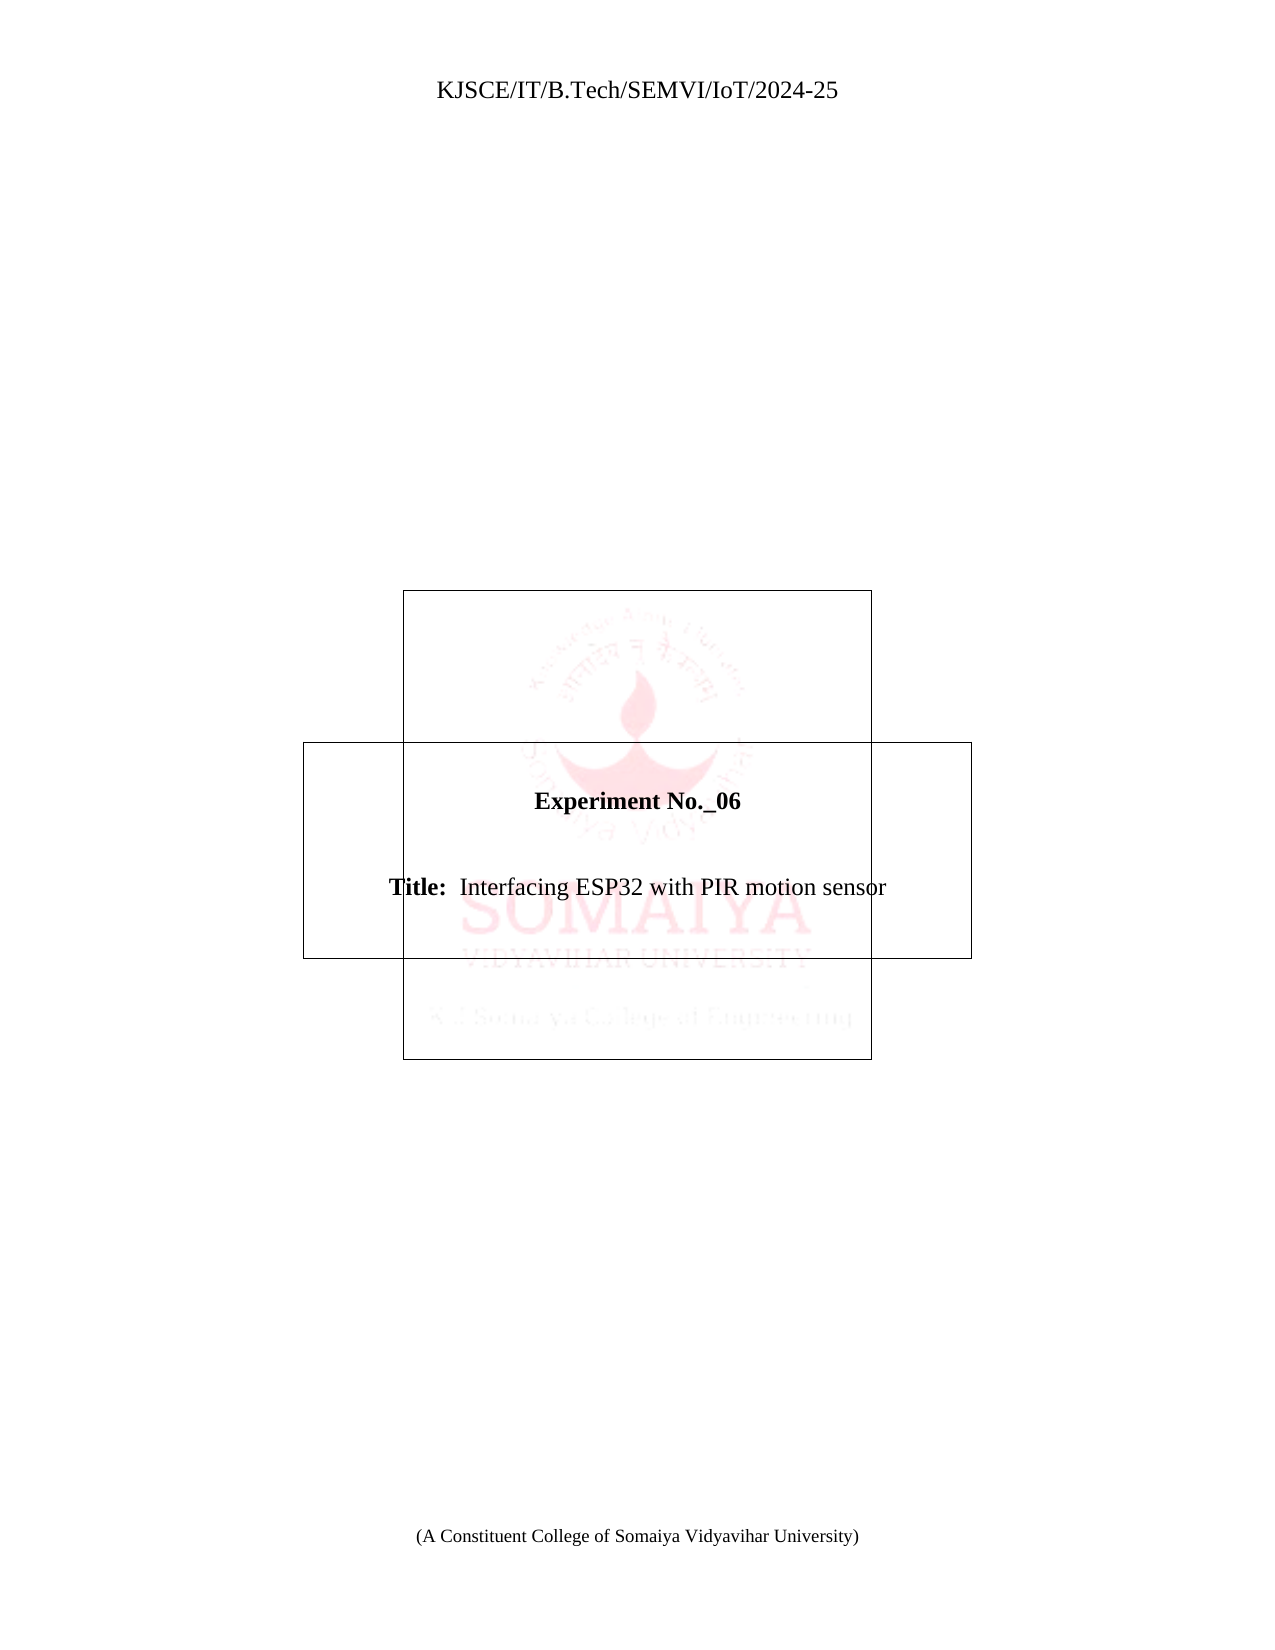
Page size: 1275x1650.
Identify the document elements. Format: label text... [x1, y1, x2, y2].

table_header Experiment No._06 Title: Interfacing ESP32 with PIR motion sensor [304, 743, 971, 958]
